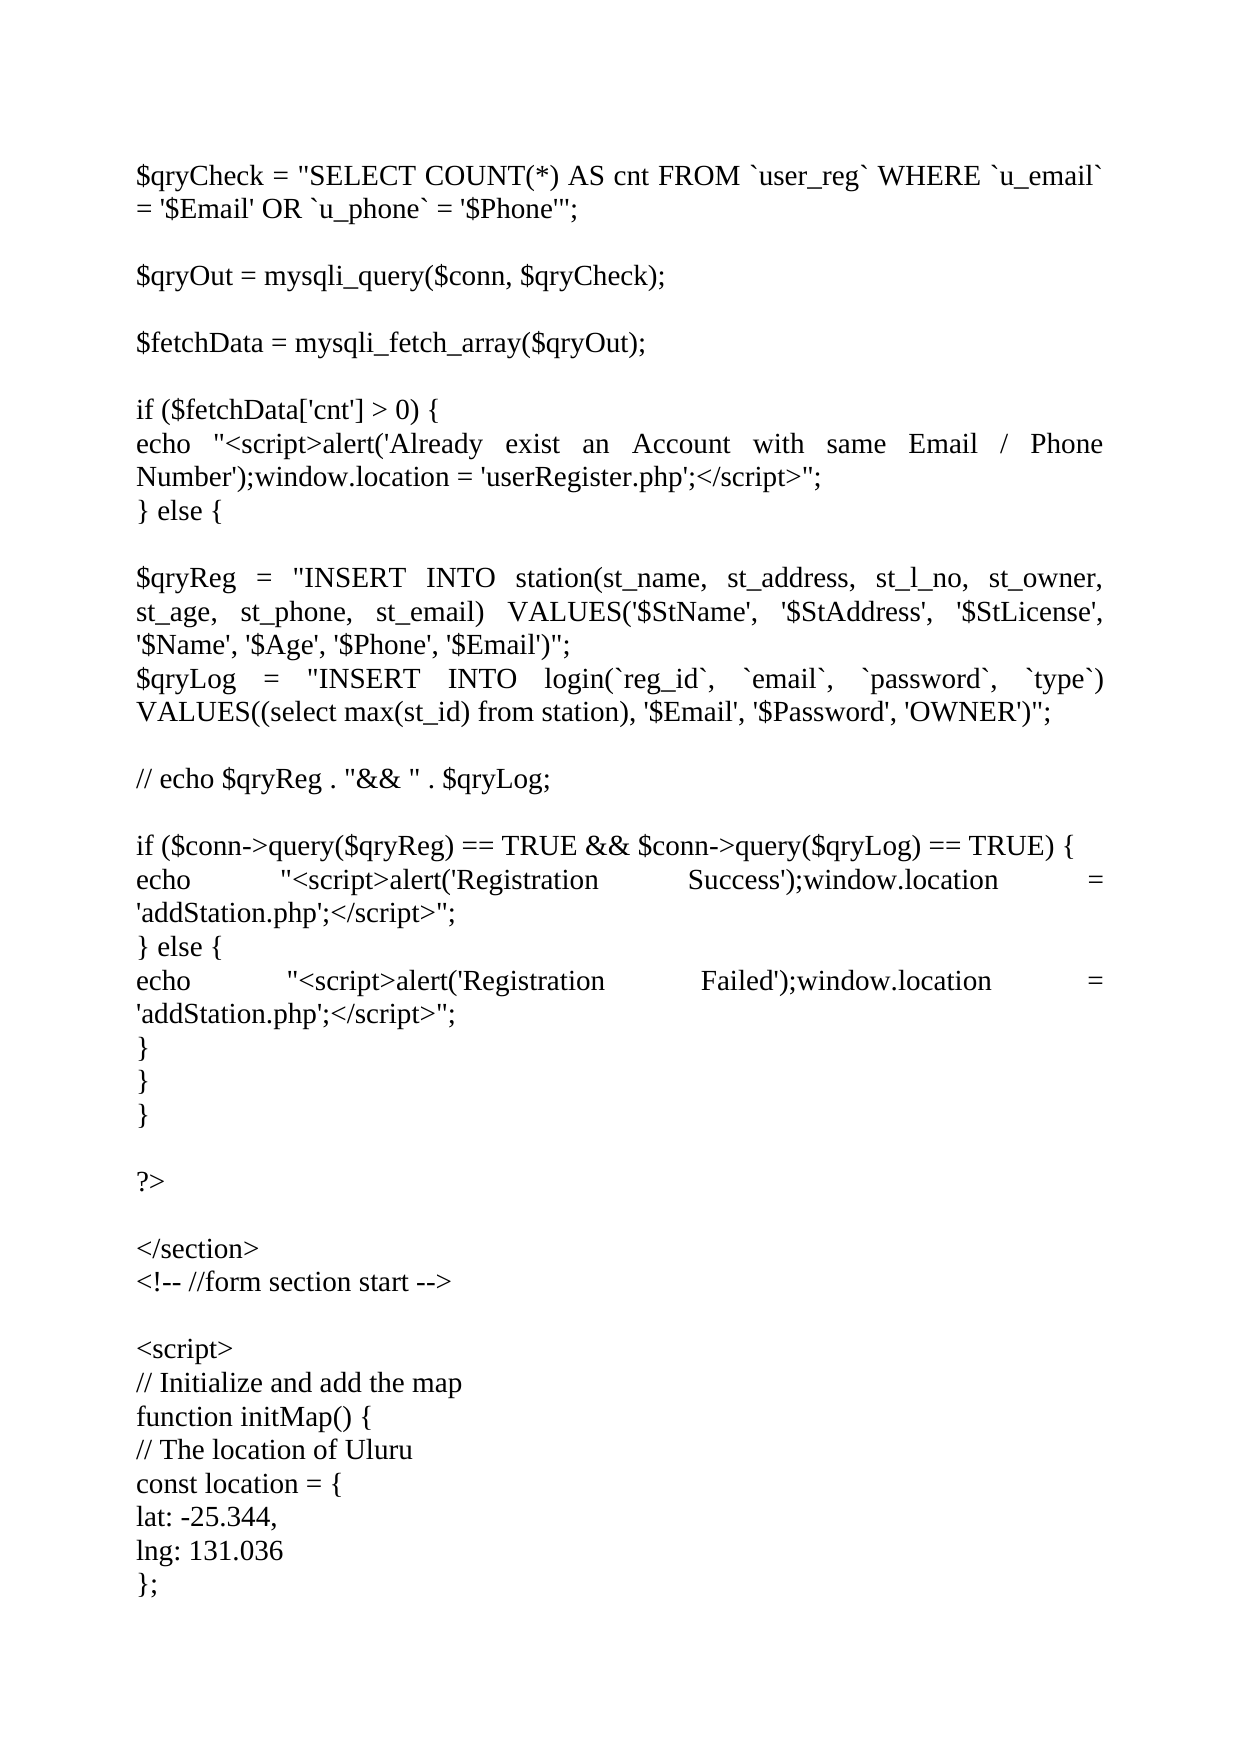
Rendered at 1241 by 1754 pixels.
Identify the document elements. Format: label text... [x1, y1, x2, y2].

text <script> [136, 1332, 1104, 1365]
text </section> [136, 1231, 1104, 1264]
text // The location of Uluru [136, 1432, 1104, 1466]
text } [136, 1063, 1104, 1097]
text } [136, 1097, 1104, 1130]
text echo "<script>alert('Registration Failed');window.location = 'addStation.php';</script>"; [136, 963, 1104, 1030]
text <!-- //form section start --> [136, 1264, 1104, 1298]
text } [136, 1030, 1104, 1063]
text // Initialize and add the map [136, 1365, 1104, 1399]
text lat: -25.344, [136, 1499, 1104, 1533]
text } else { [136, 929, 1104, 963]
text $fetchData = mysqli_fetch_array($qryOut); [136, 325, 1104, 359]
text // echo $qryReg . "&& " . $qryLog; [136, 761, 1104, 795]
text $qryLog = "INSERT INTO login(`reg_id`, `email`, `password`, `type`) VALUES((select max(st_id) from station), '$Email', '$Password', 'OWNER')"; [136, 661, 1104, 728]
text function initMap() { [136, 1399, 1104, 1432]
text echo "<script>alert('Registration Success');window.location = 'addStation.php';</script>"; [136, 862, 1104, 929]
text } else { [136, 493, 1104, 527]
text $qryOut = mysqli_query($conn, $qryCheck); [136, 258, 1104, 292]
text $qryCheck = "SELECT COUNT(*) AS cnt FROM `user_reg` WHERE `u_email` = '$Email' OR `u_phone` = '$Phone'"; [136, 158, 1104, 225]
text ?> [136, 1164, 1104, 1197]
text }; [136, 1566, 1104, 1600]
text echo "<script>alert('Already exist an Account with same Email / Phone Number');window.location = 'userRegister.php';</script>"; [136, 426, 1104, 493]
text $qryReg = "INSERT INTO station(st_name, st_address, st_l_no, st_owner, st_age, st_phone, st_email) VALUES('$StName', '$StAddress', '$StLicense', '$Name', '$Age', '$Phone', '$Email')"; [136, 560, 1104, 661]
text lng: 131.036 [136, 1533, 1104, 1566]
text const location = { [136, 1466, 1104, 1499]
text if ($fetchData['cnt'] > 0) { [136, 392, 1104, 426]
text if ($conn->query($qryReg) == TRUE && $conn->query($qryLog) == TRUE) { [136, 828, 1104, 862]
